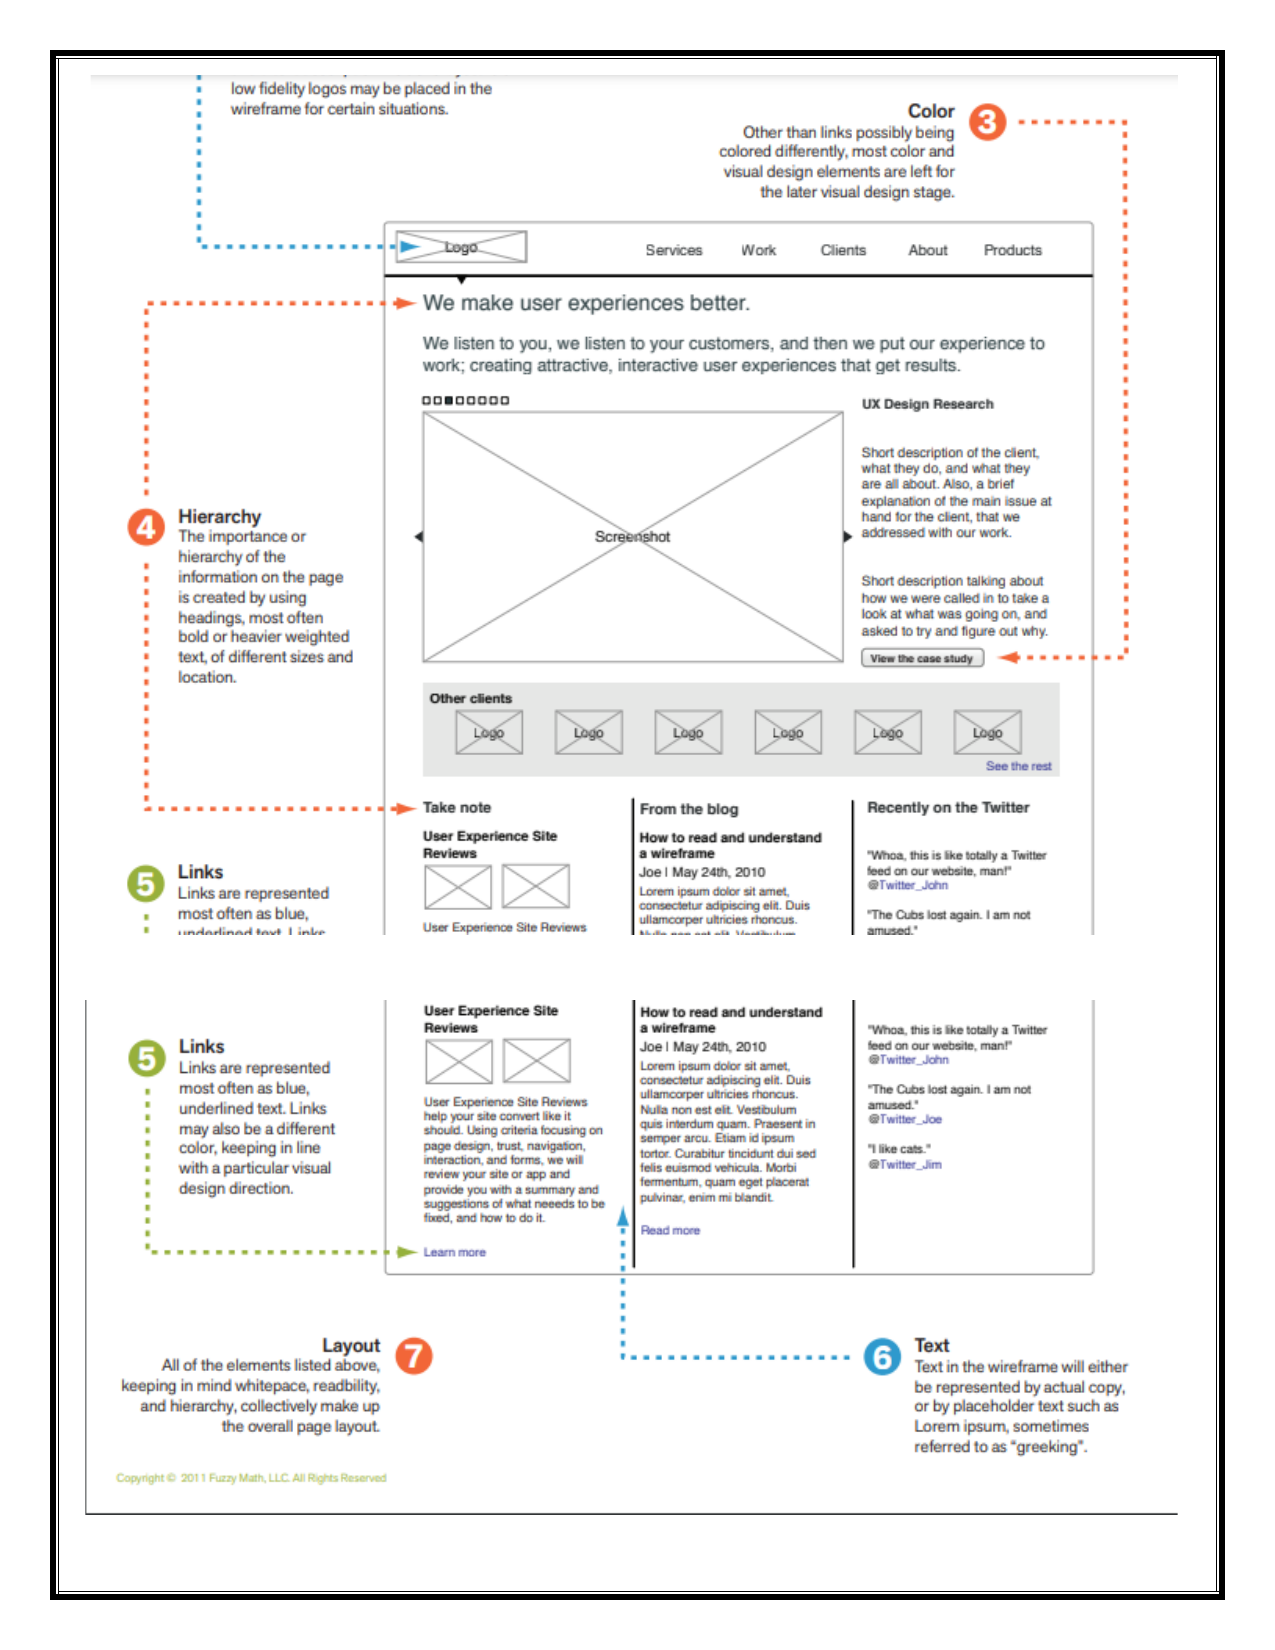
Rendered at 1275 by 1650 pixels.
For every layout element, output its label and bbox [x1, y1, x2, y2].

picture [85, 1000, 1178, 1515]
picture [90, 75, 1178, 935]
